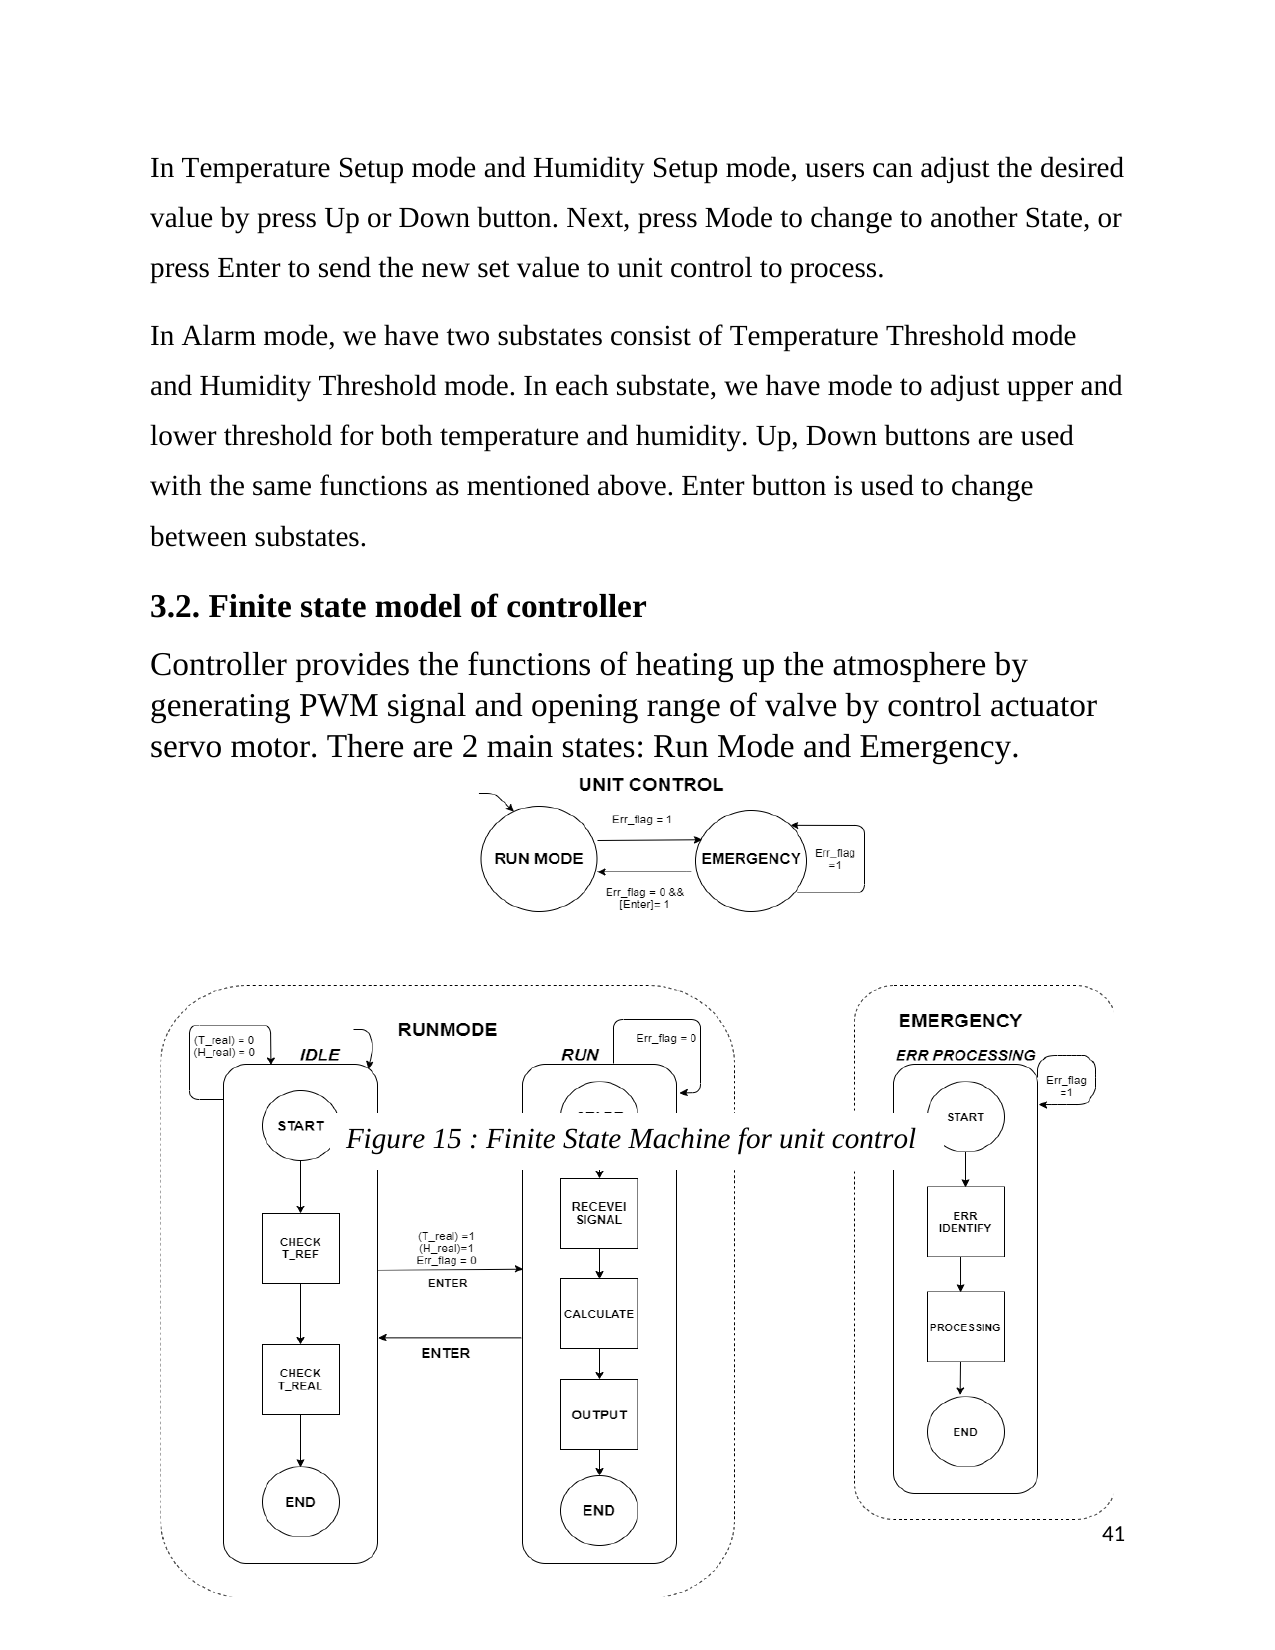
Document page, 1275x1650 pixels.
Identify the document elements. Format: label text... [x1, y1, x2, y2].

text Controller provides the functions of heating up the atmosphere by generating PWM signal and opening range of valve by control actuator servo motor. There are 2 main states: Run Mode and Emergency. [150, 644, 1125, 765]
picture [160, 774, 1113, 1596]
text 3.2. Finite state model of controller [150, 586, 1125, 624]
text In Temperature Setup mode and Humidity Setup mode, users can adjust the desired value by press Up or Down button. Next, press Mode to change to another State, or press Enter to send the new set value to unit control to process. [150, 150, 1125, 284]
text In Alarm mode, we have two substates consist of Temperature Threshold mode and Humidity Threshold mode. In each substate, we have mode to adjust upper and lower threshold for both temperature and humidity. Up, Down buttons are used with the same functions as mentioned above. Enter button is used to change between substates. [150, 318, 1125, 552]
